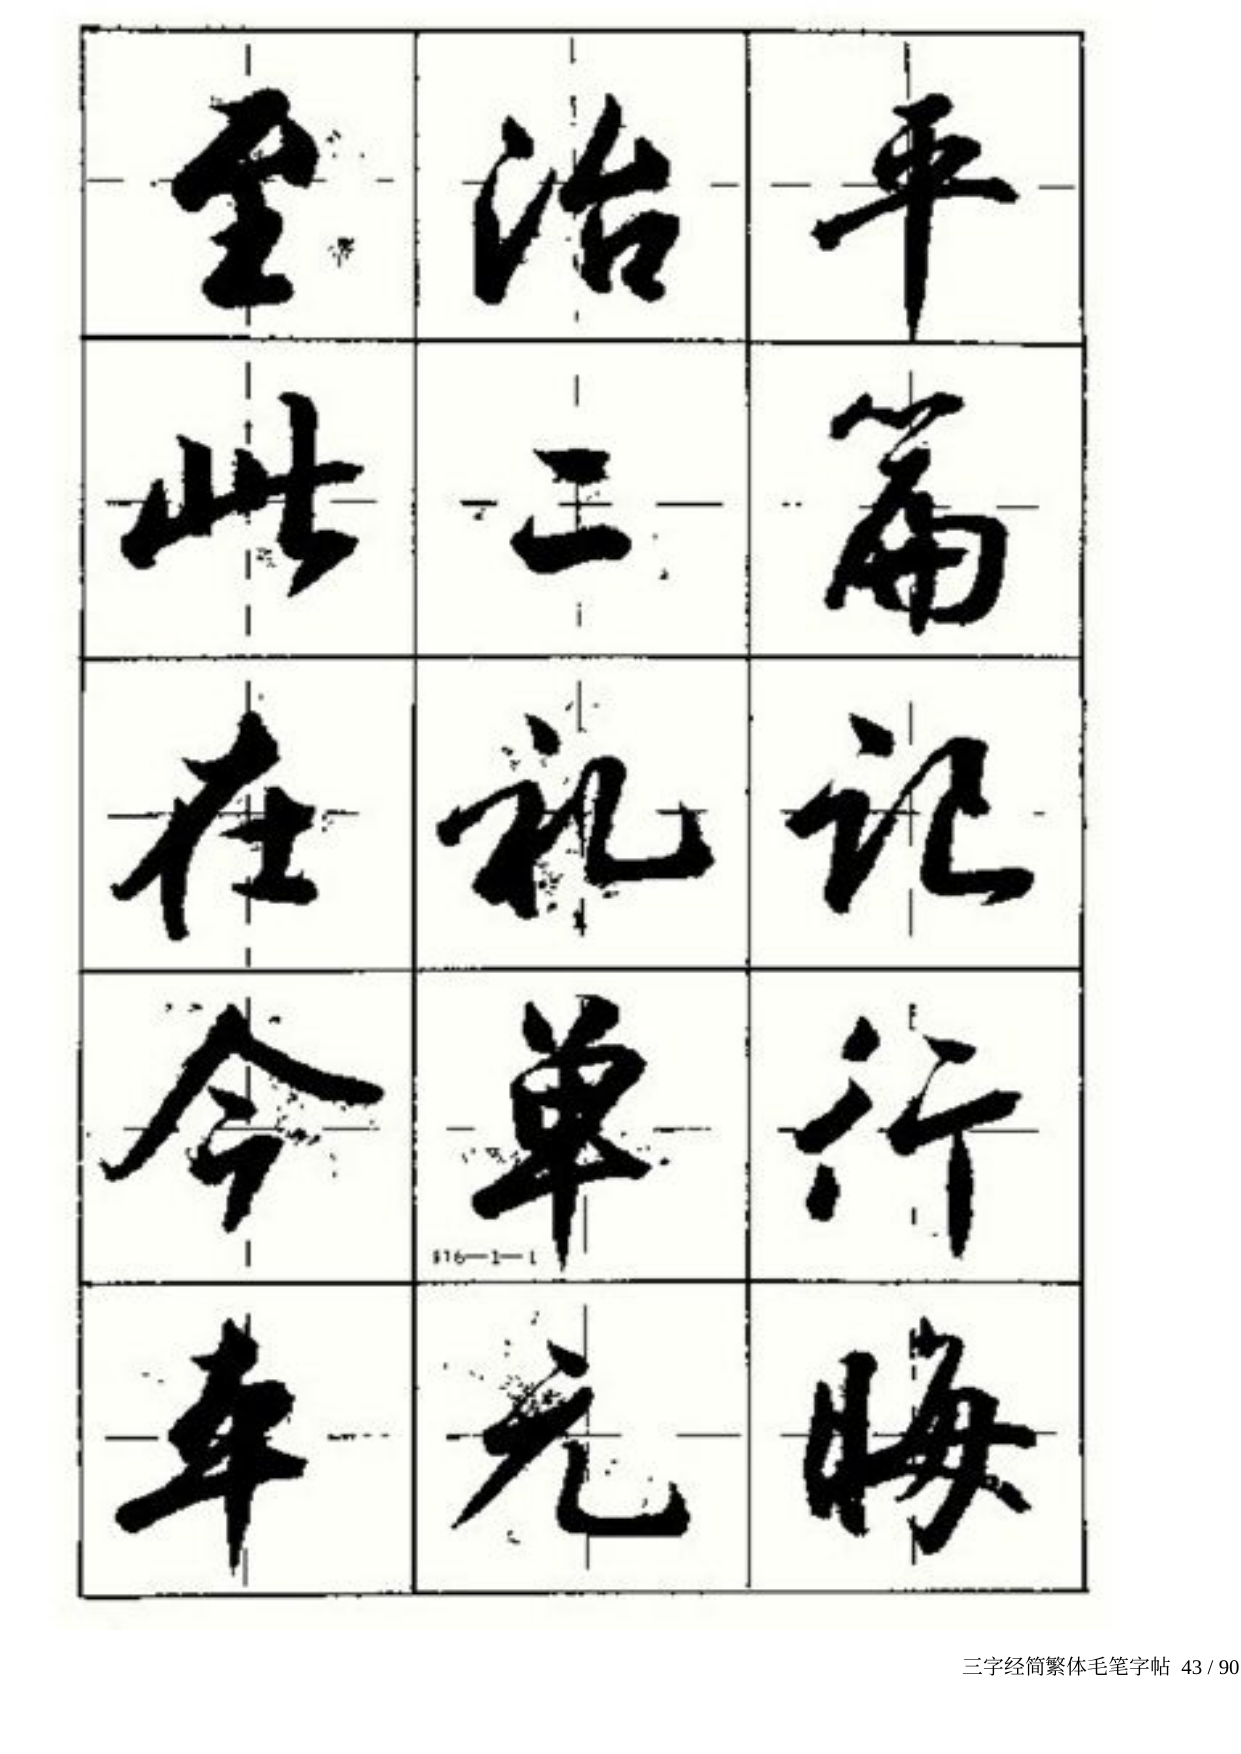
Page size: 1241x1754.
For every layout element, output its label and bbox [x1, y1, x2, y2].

picture [45, 1, 1195, 1630]
